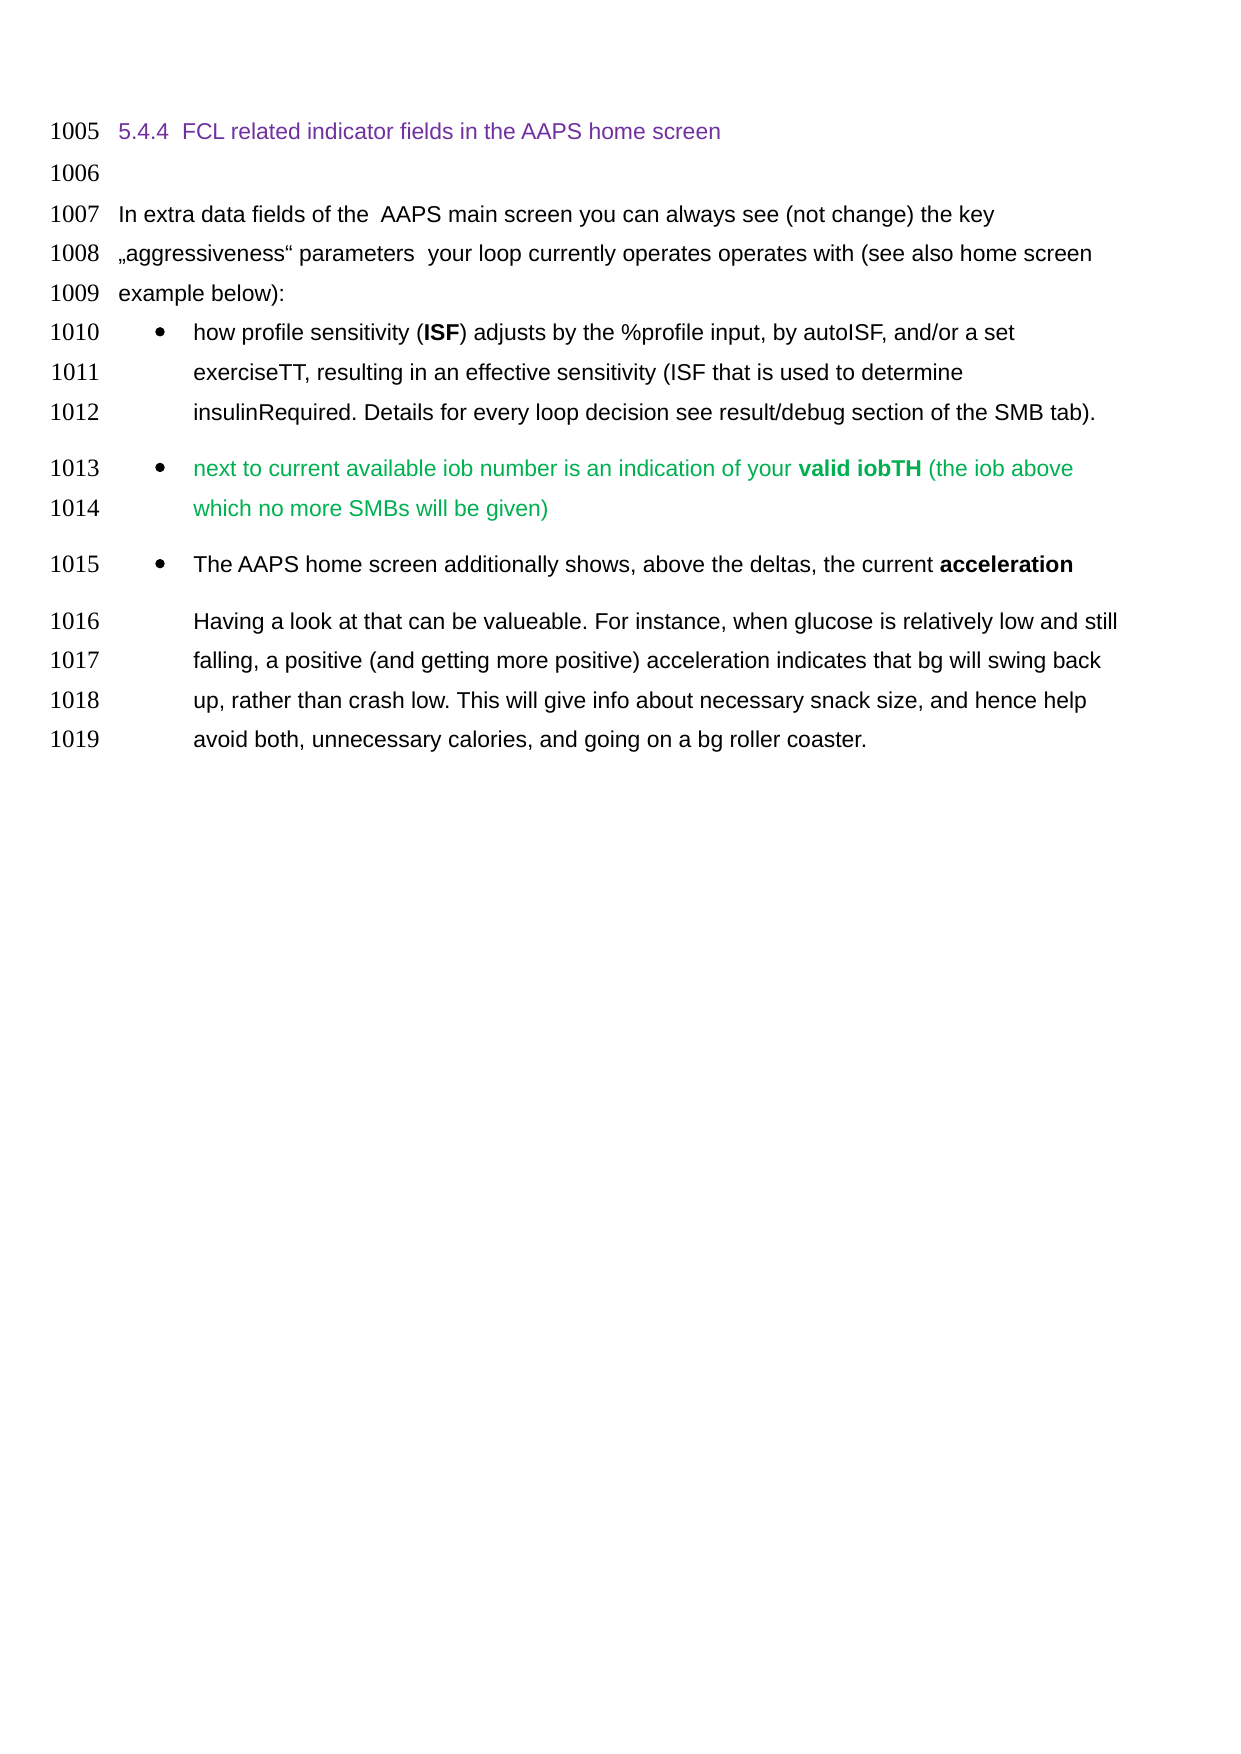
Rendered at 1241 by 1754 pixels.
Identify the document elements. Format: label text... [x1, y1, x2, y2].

list next to current available iob number is an indication of your valid iobTH (the iob above which no more SMBs will be given) [156, 455, 1122, 521]
text 5.4.4 FCL related indicator fields in the AAPS home screen [118, 118, 1122, 144]
list The AAPS home screen additionally shows, above the deltas, the current acceleration [156, 551, 1122, 578]
text In extra data fields of the AAPS main screen you can always see (not change) the key „aggressiveness“ parameters your loop currently operates operates with (see also home screen example below): [118, 201, 1122, 306]
list how profile sensitivity (ISF) adjusts by the %profile input, by autoISF, and/or a set exerciseTT, resulting in an effective sensitivity (ISF that is used to determine insulinRequired. Details for every loop decision see result/debug section of the SMB tab). [156, 319, 1122, 425]
list Having a look at that can be valueable. For instance, when glucose is relatively low and still falling, a positive (and getting more positive) acceleration indicates that bg will swing back up, rather than crash low. This will give info about necessary snack size, and hence help avoid both, unnecessary calories, and going on a bg roller coaster. [193, 608, 1122, 753]
